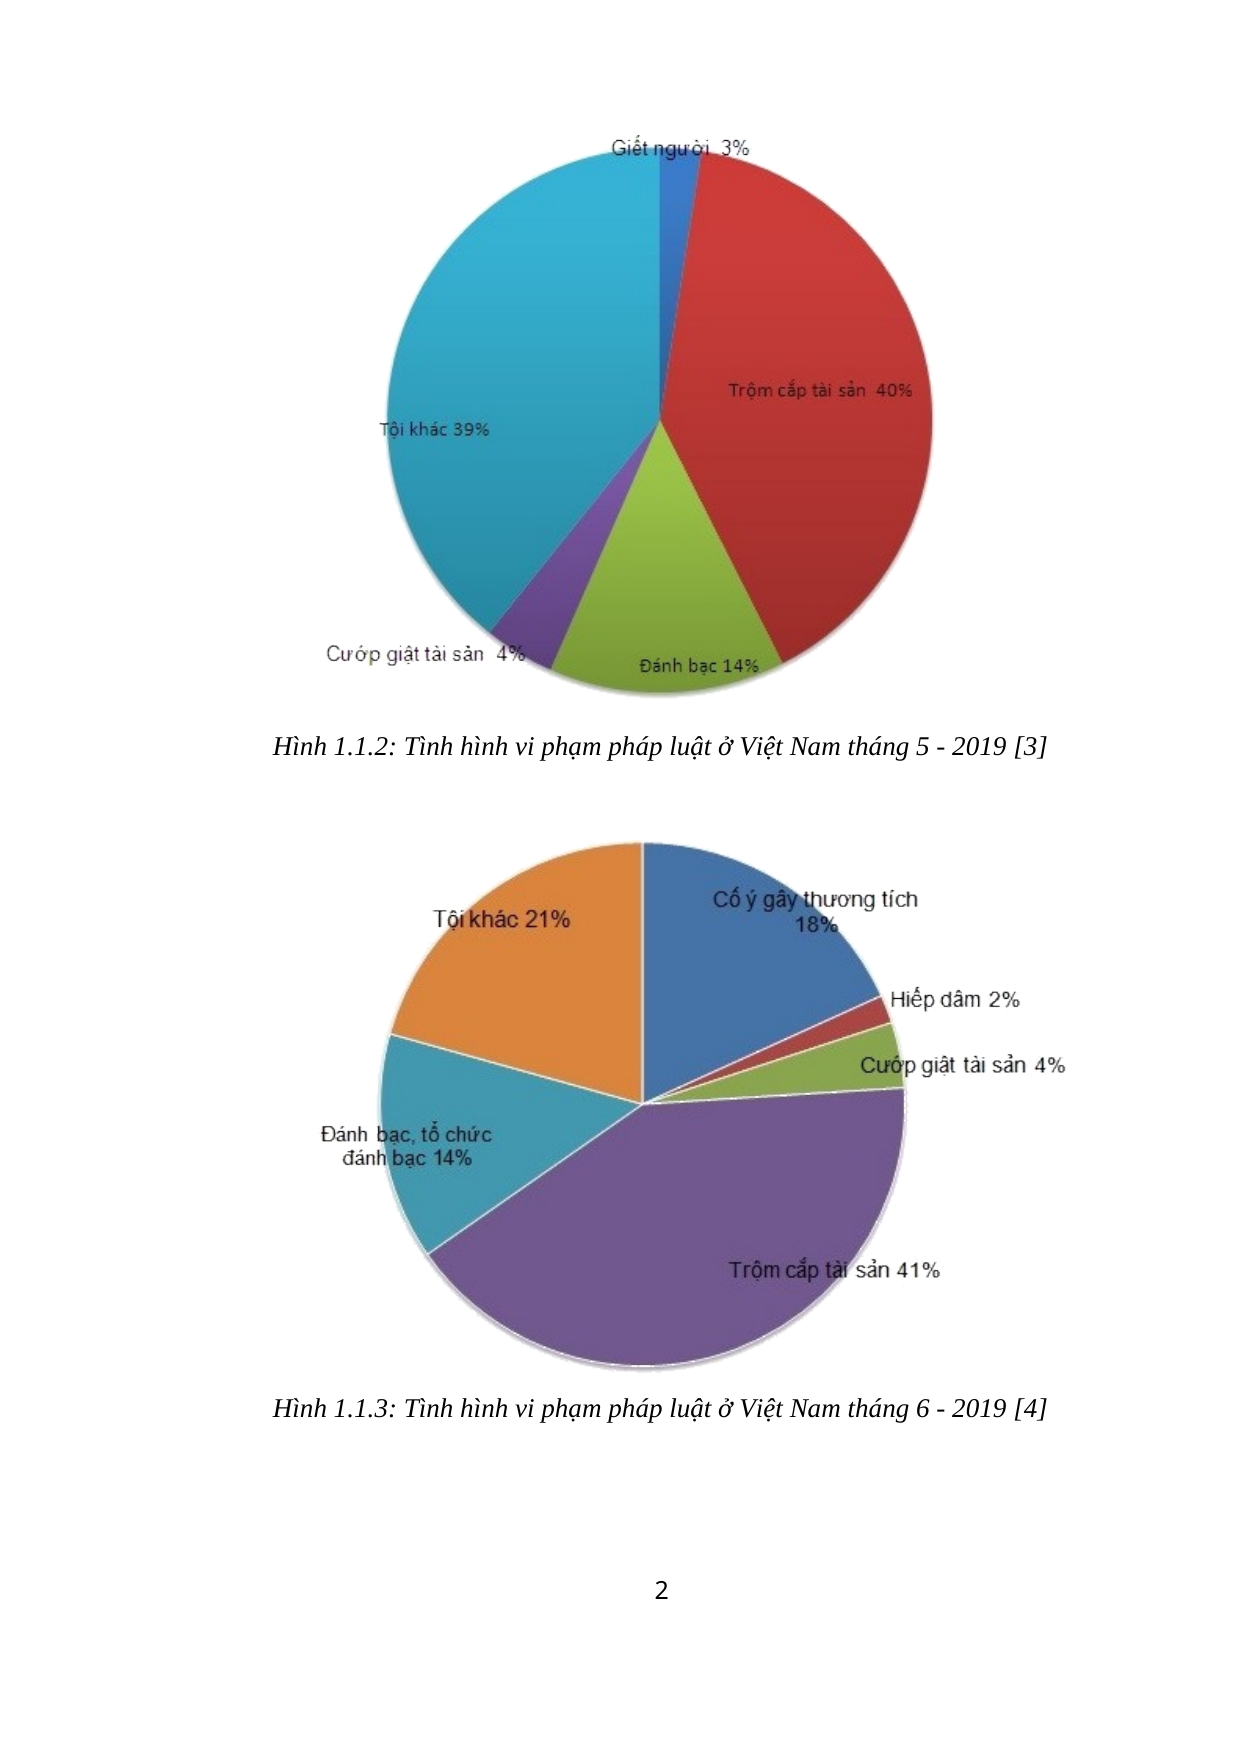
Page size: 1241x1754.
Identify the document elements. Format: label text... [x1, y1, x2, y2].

picture [251, 829, 1072, 1375]
picture [306, 130, 1017, 713]
text Hình 1.1.2: Tình hình vi phạm pháp luật ở Việt Nam tháng 5 - 2019 [3] [201, 730, 1122, 761]
text Hình 1.1.3: Tình hình vi phạm pháp luật ở Việt Nam tháng 6 - 2019 [4] [201, 1392, 1122, 1423]
